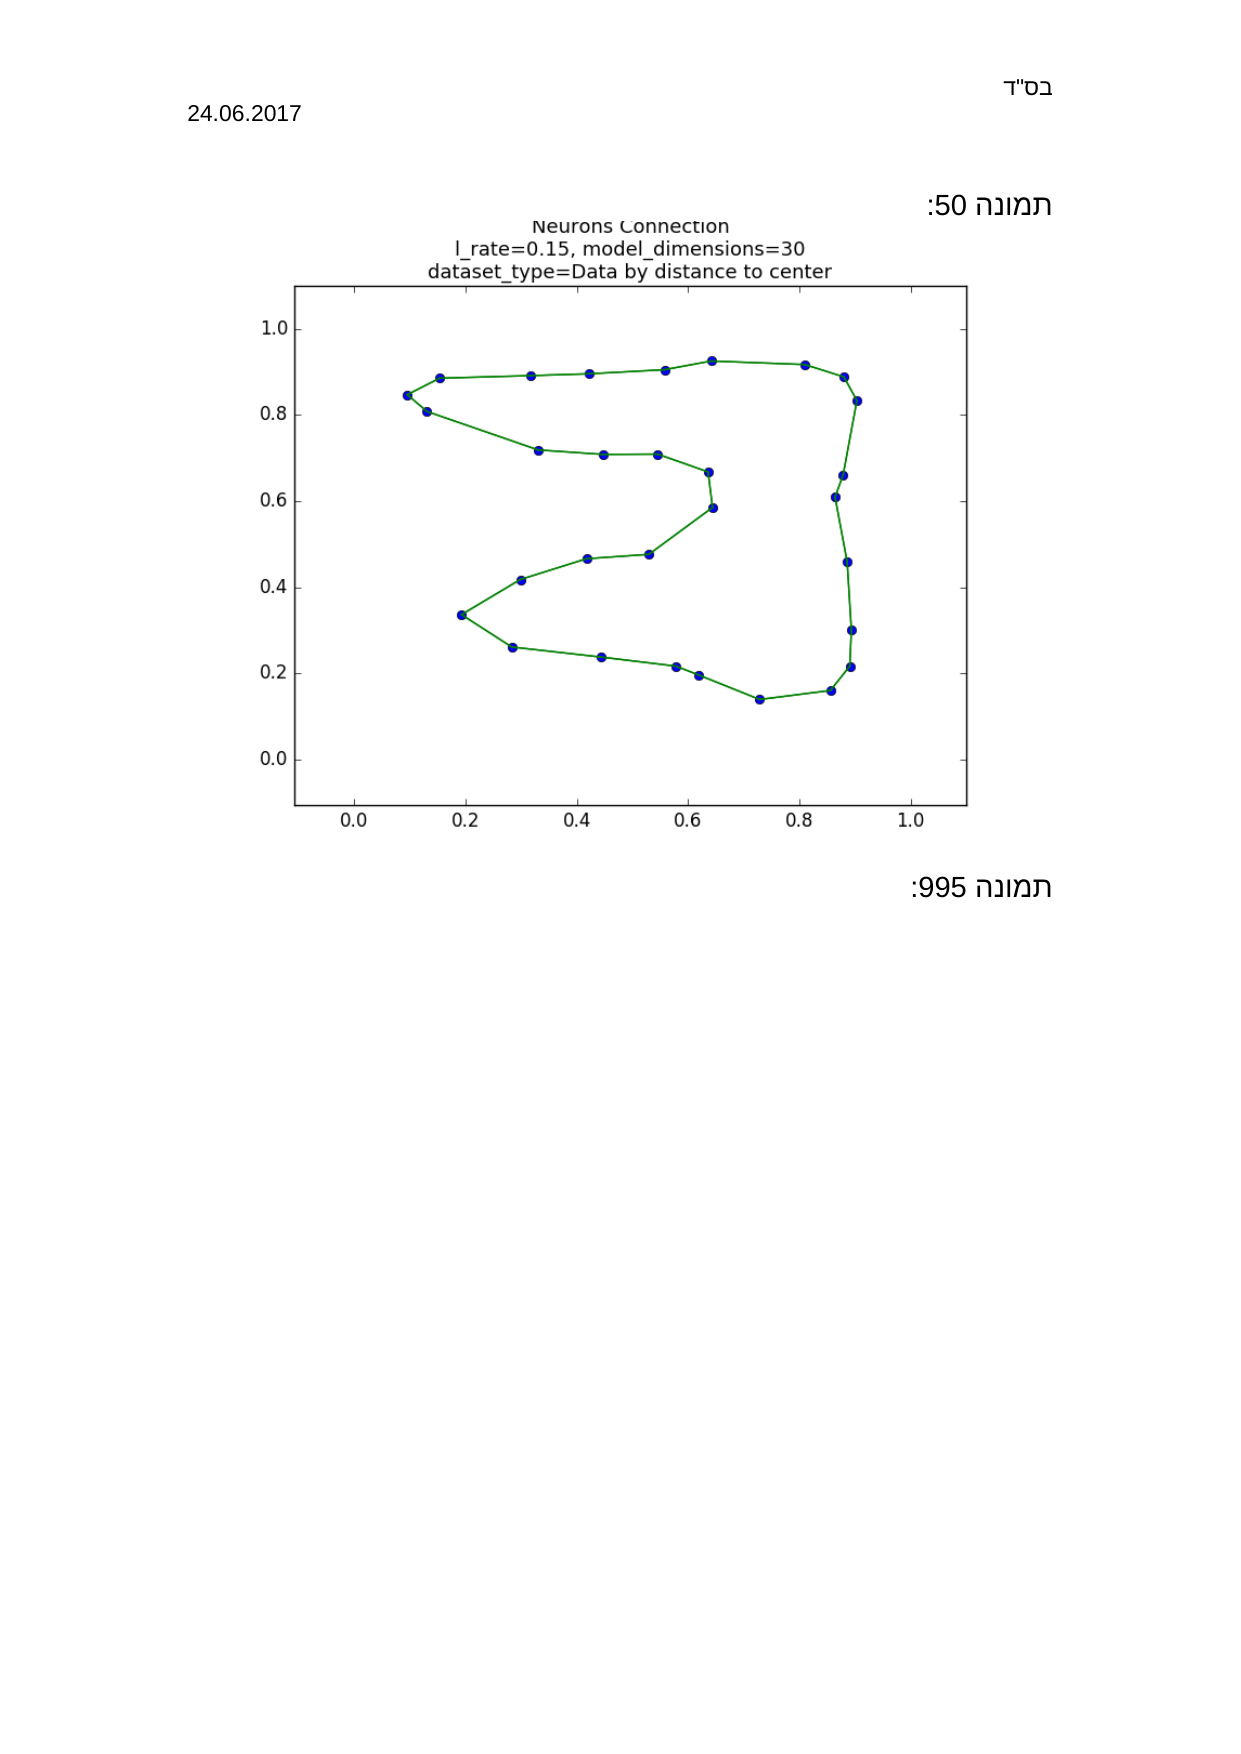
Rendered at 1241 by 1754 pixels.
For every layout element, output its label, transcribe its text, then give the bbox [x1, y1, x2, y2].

text תמונה 50: [187, 154, 1053, 221]
picture [186, 221, 1053, 870]
text תמונה 995: [187, 870, 1053, 904]
